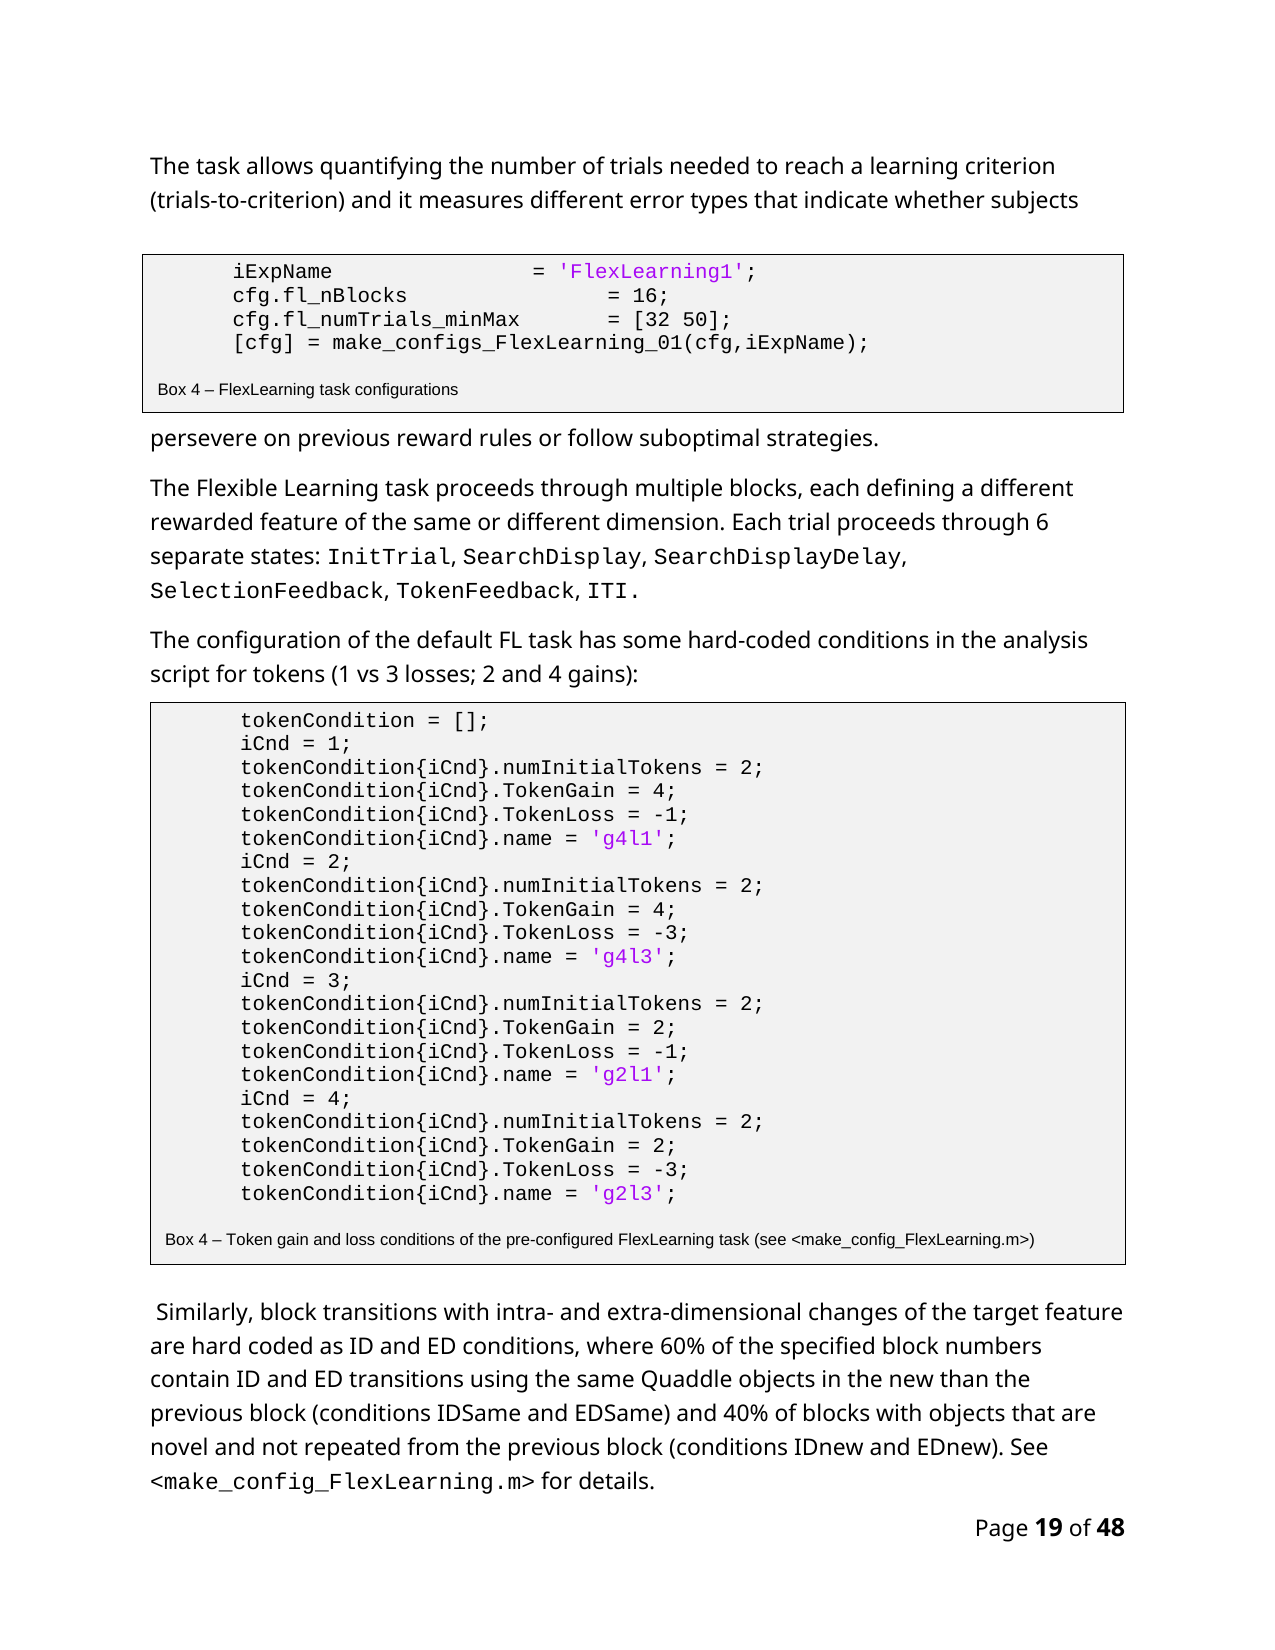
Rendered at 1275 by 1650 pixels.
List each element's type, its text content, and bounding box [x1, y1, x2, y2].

text The task allows quantifying the number of trials needed to reach a learning criterion (trials-to-criterion) and it measures different error types that indicate whether subjects persevere on previous reward rules or follow suboptimal strategies. [150, 150, 1125, 453]
text The configuration of the default FL task has some hard-coded conditions in the analysis script for tokens (1 vs 3 losses; 2 and 4 gains): [150, 624, 1125, 689]
text The Flexible Learning task proceeds through multiple blocks, each defining a different rewarded feature of the same or different dimension. Each trial proceeds through 6 separate states: InitTrial, SearchDisplay, SearchDisplayDelay, SelectionFeedback, TokenFeedback, ITI. [150, 472, 1125, 605]
text Similarly, block transitions with intra- and extra-dimensional changes of the target feature are hard coded as ID and ED conditions, where 60% of the specified block numbers contain ID and ED transitions using the same Quaddle objects in the new than the previous block (conditions IDSame and EDSame) and 40% of blocks with objects that are novel and not repeated from the previous block (conditions IDnew and EDnew). See <make_config_FlexLearning.m> for details. [150, 1265, 1125, 1496]
